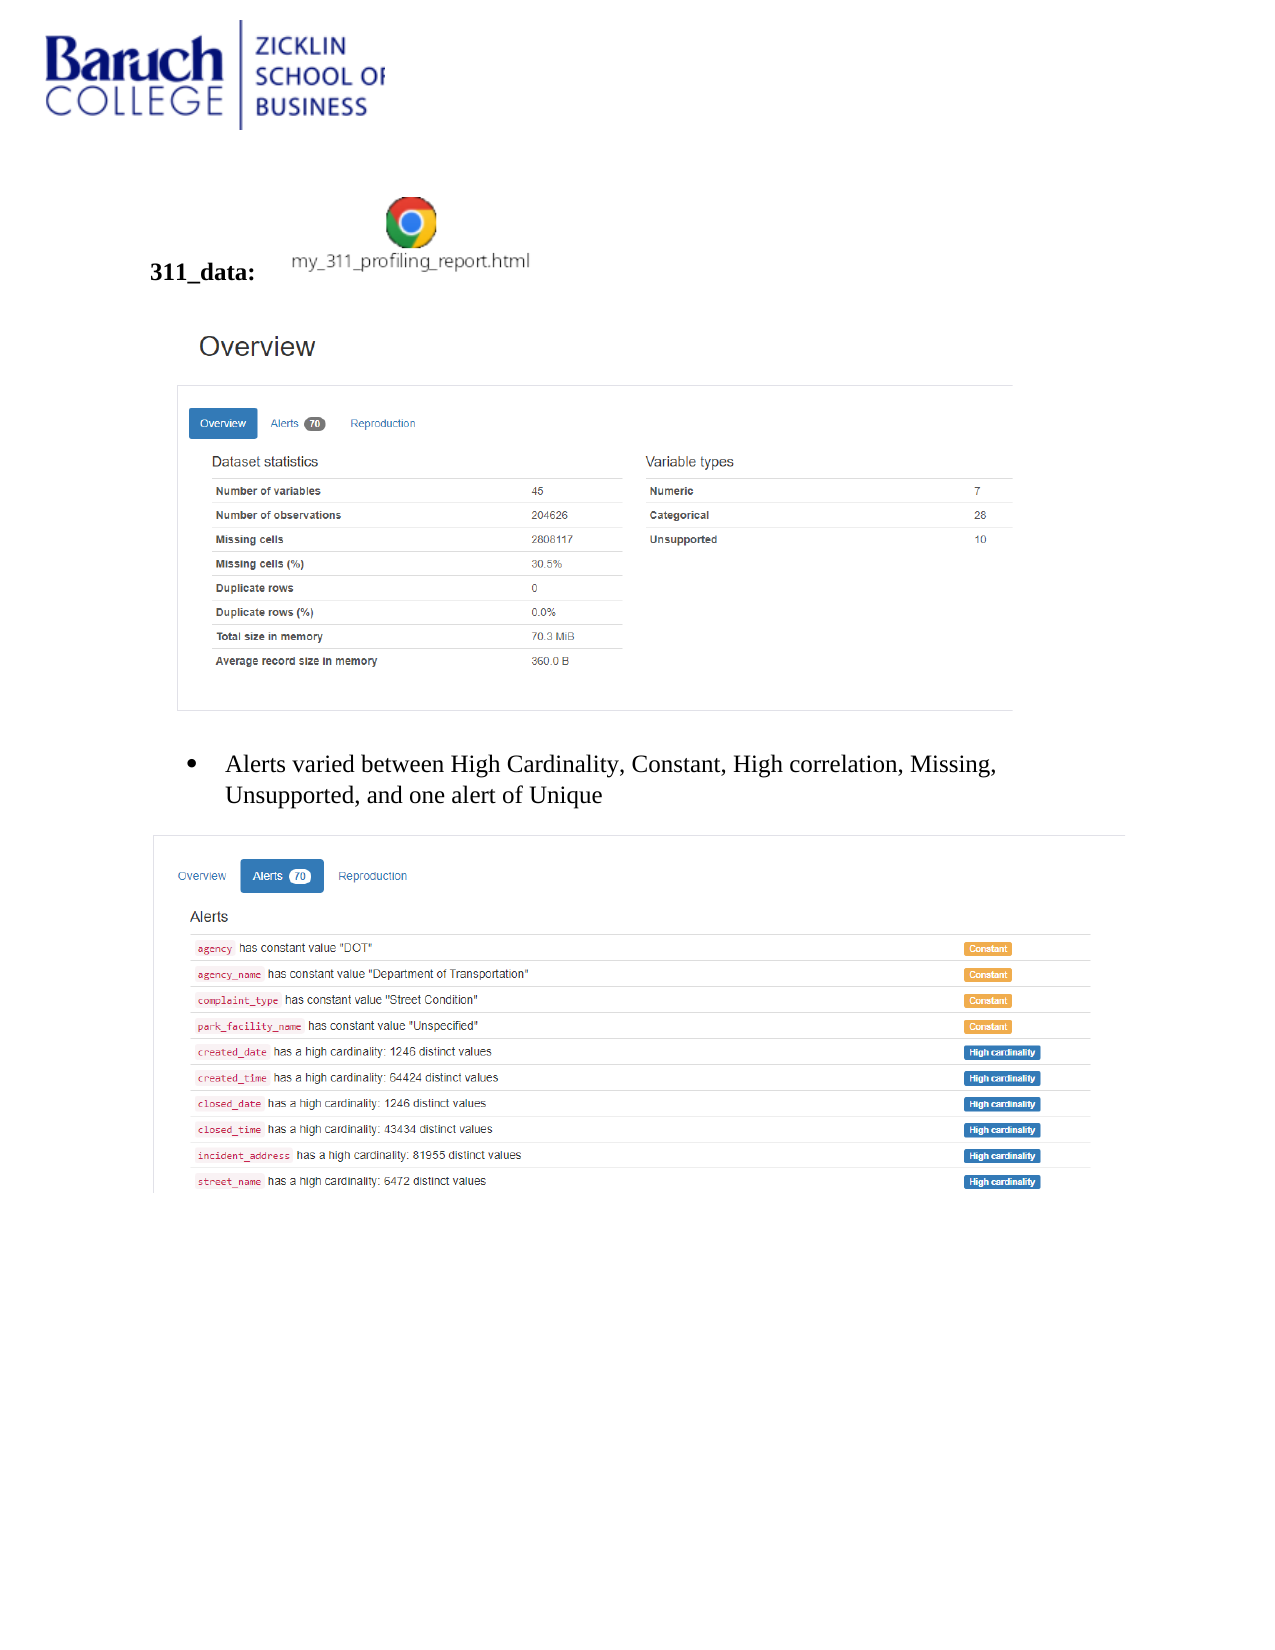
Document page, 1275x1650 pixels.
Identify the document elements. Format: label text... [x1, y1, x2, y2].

picture [45, 20, 385, 130]
text 311_data: [150, 198, 1125, 286]
list Alerts varied between High Cardinality, Constant, High correlation, Missing, Unsupported, and one alert of Unique [187, 749, 1125, 808]
picture [150, 827, 1125, 1193]
picture [150, 305, 1013, 730]
